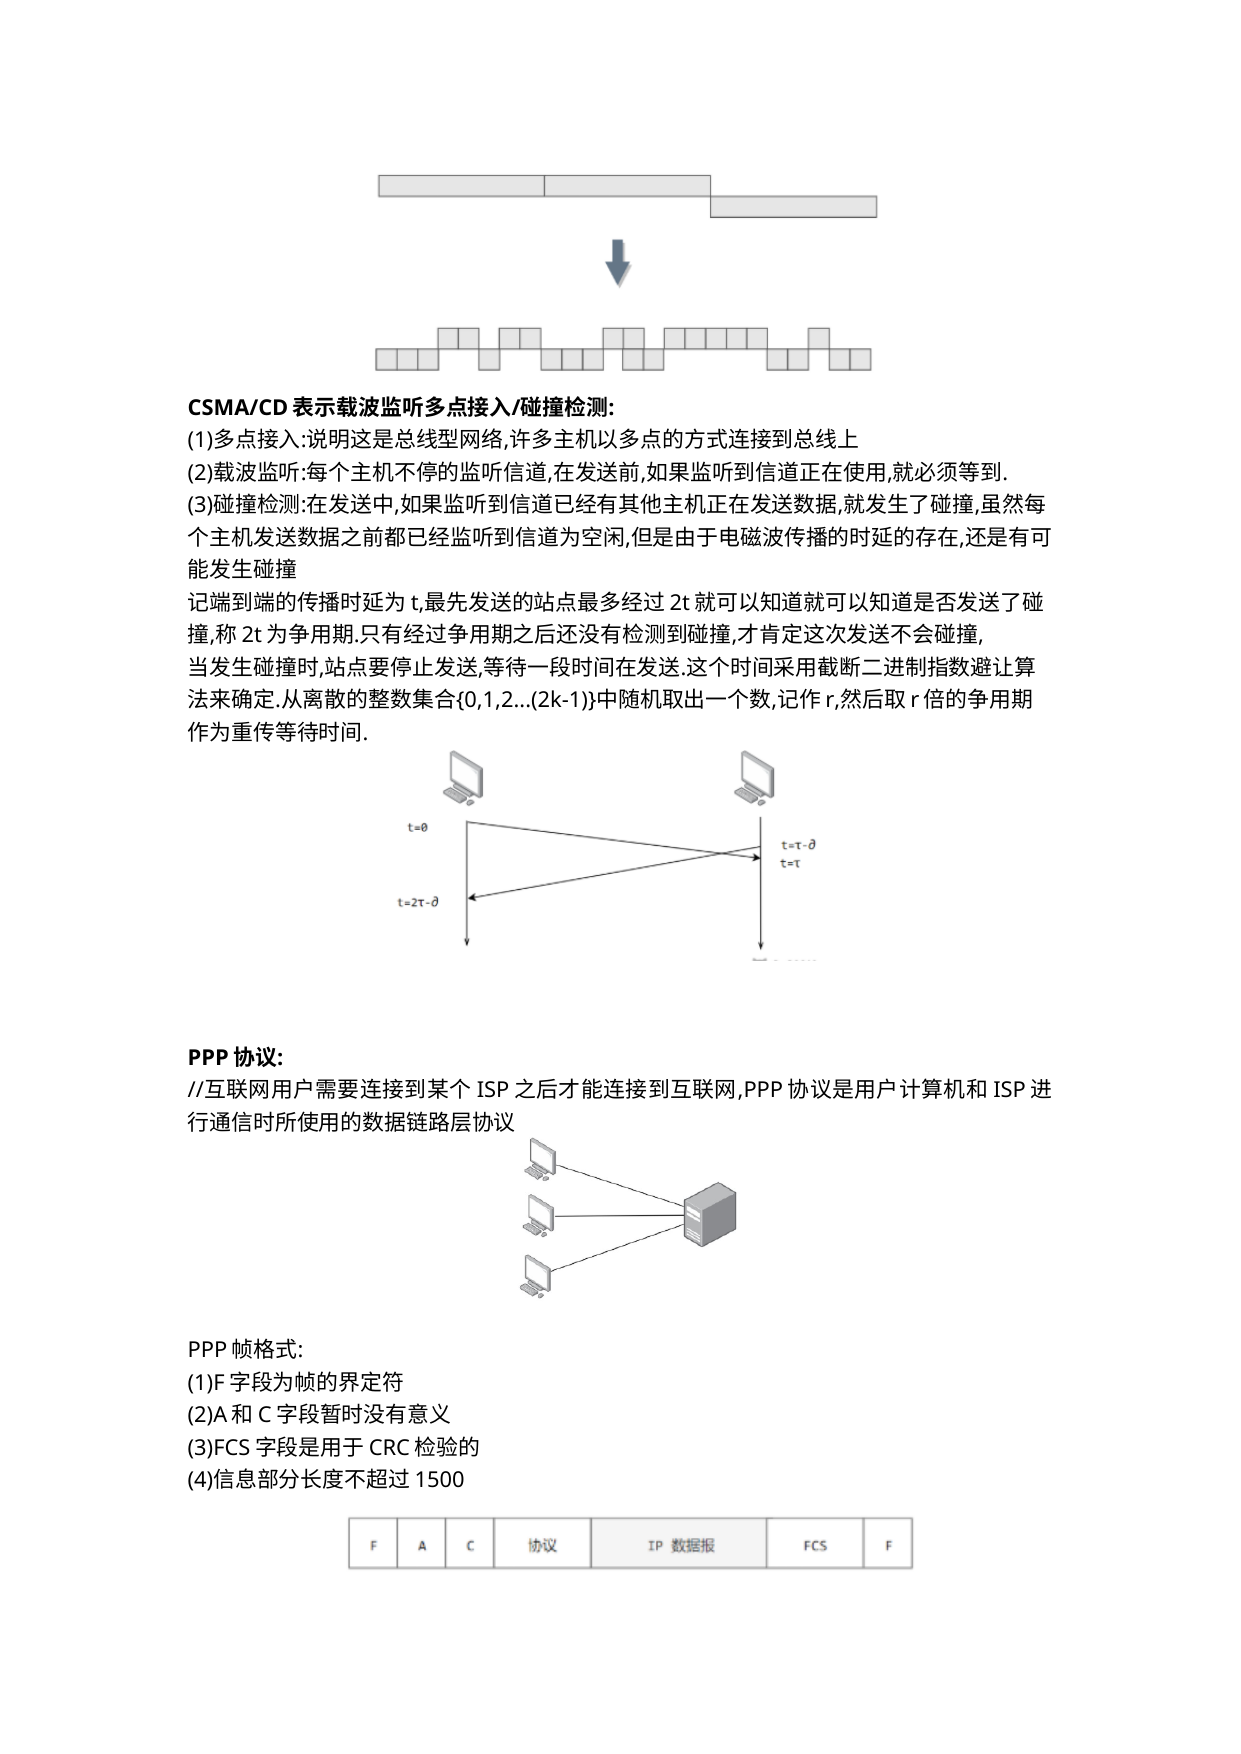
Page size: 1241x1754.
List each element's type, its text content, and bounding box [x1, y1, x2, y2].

picture [485, 1137, 755, 1302]
text 记端到端的传播时延为t,最先发送的站点最多经过2t就可以知道就可以知道是否发送了碰撞,称2t为争用期.只有经过争用期之后还没有检测到碰撞,才肯定这次发送不会碰撞, [187, 584, 1053, 649]
picture [299, 1494, 941, 1577]
text (1)F字段为帧的界定符 [187, 1364, 1053, 1397]
picture [377, 747, 864, 961]
text (2)载波监听:每个主机不停的监听信道,在发送前,如果监听到信道正在使用,就必须等到. [187, 454, 1053, 487]
text 当发生碰撞时,站点要停止发送,等待一段时间在发送.这个时间采用截断二进制指数避让算法来确定.从离散的整数集合{0,1,2...(2k-1)}中随机取出一个数,记作r,然后取r倍的争用期作为重传等待时间. [187, 649, 1053, 747]
text //互联网用户需要连接到某个ISP之后才能连接到互联网,PPP协议是用户计算机和ISP进行通信时所使用的数据链路层协议 [187, 1072, 1053, 1137]
text (4)信息部分长度不超过1500 [187, 1462, 1053, 1494]
text PPP协议: [187, 1039, 1053, 1072]
text (1)多点接入:说明这是总线型网络,许多主机以多点的方式连接到总线上 [187, 422, 1053, 454]
text (3)碰撞检测:在发送中,如果监听到信道已经有其他主机正在发送数据,就发生了碰撞,虽然每个主机发送数据之前都已经监听到信道为空闲,但是由于电磁波传播的时延的存在,还是有可能发生碰撞 [187, 487, 1053, 584]
text CSMA/CD表示载波监听多点接入/碰撞检测: [187, 389, 1053, 422]
text PPP帧格式: [187, 1332, 1053, 1364]
text (3)FCS字段是用于CRC检验的 [187, 1429, 1053, 1462]
text (2)A和C字段暂时没有意义 [187, 1397, 1053, 1429]
picture [339, 162, 902, 386]
